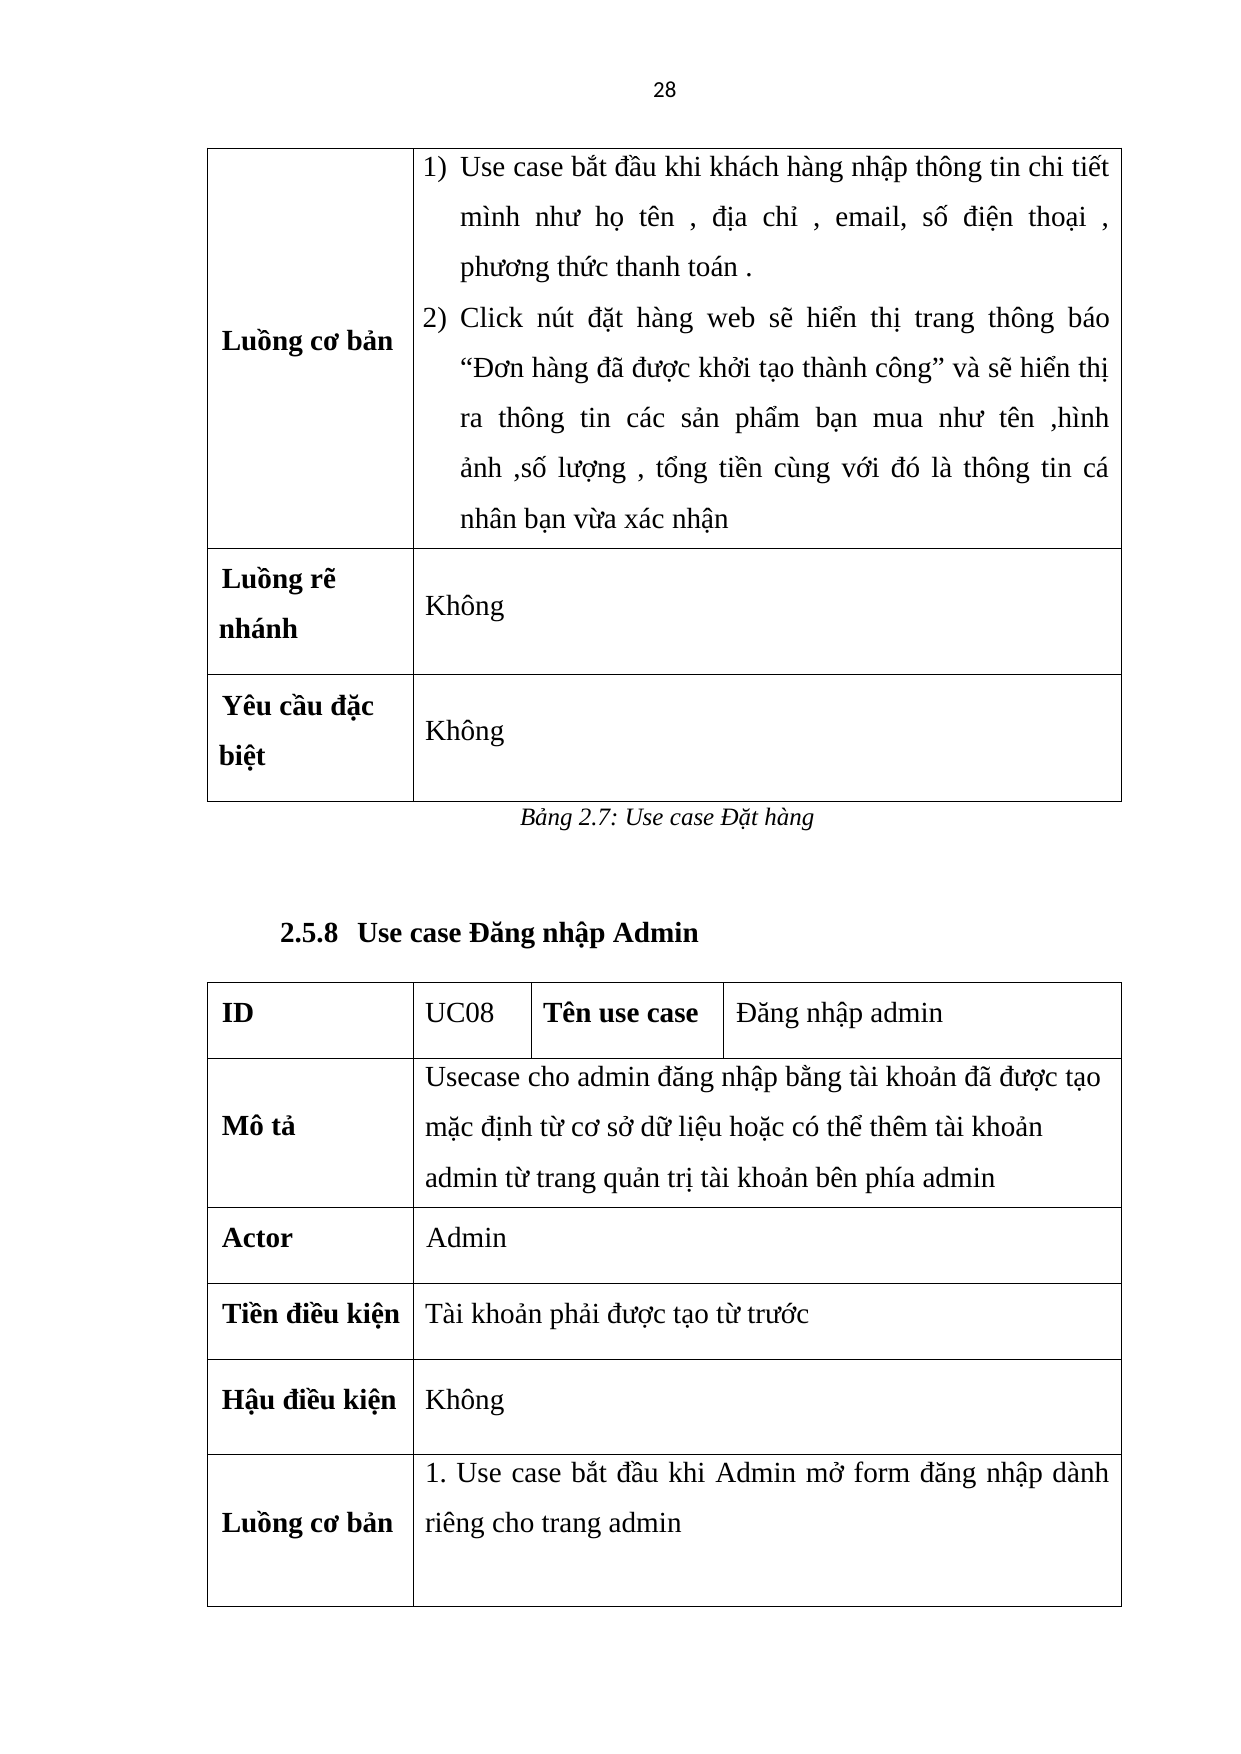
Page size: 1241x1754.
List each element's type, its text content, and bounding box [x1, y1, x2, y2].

list Use case Đăng nhập Admin [280, 915, 1122, 948]
table_cell Admin [414, 1208, 1121, 1283]
table_cell Mô tả [208, 1059, 413, 1207]
table_cell Yêu cầu đặc biệt [208, 675, 413, 801]
table_header Đăng nhập admin [724, 983, 1121, 1058]
table_cell Use case bắt đầu khi khách hàng nhập thông tin chi tiết mình như họ tên , địa chỉ , email, số điện thoại , phương thức thanh toán . Click nút đặt hàng web sẽ hiển thị trang thông báo “Đơn hàng đã được khởi tạo thành công” và sẽ hiển thị ra thông tin các sản phẩm bạn mua như tên ,hình ảnh ,số lượng , tổng tiền cùng với đó là thông tin cá nhân bạn vừa xác nhận [414, 149, 1121, 548]
table_cell Tiền điều kiện [208, 1284, 413, 1359]
table_header ID [208, 983, 413, 1058]
table_cell Không [414, 1360, 1121, 1454]
table_cell 1. Use case bắt đầu khi Admin mở form đăng nhập dành riêng cho trang admin [414, 1455, 1121, 1606]
table_cell Luồng rẽ nhánh [208, 549, 413, 674]
table_header UC08 [414, 983, 531, 1058]
table_cell Luồng cơ bản [208, 149, 413, 548]
table_cell Luồng cơ bản [208, 1455, 413, 1606]
table_header Tên use case [532, 983, 723, 1058]
table_cell Hậu điều kiện [208, 1360, 413, 1454]
table_cell Actor [208, 1208, 413, 1283]
table_cell Không [414, 675, 1121, 801]
text Bảng 2.7: Use case Đặt hàng [207, 802, 1122, 831]
table_cell Usecase cho admin đăng nhập bằng tài khoản đã được tạo mặc định từ cơ sở dữ liệu hoặc có thể thêm tài khoản admin từ trang quản trị tài khoản bên phía admin [414, 1059, 1121, 1207]
table_cell Không [414, 549, 1121, 674]
table_cell Tài khoản phải được tạo từ trước [414, 1284, 1121, 1359]
